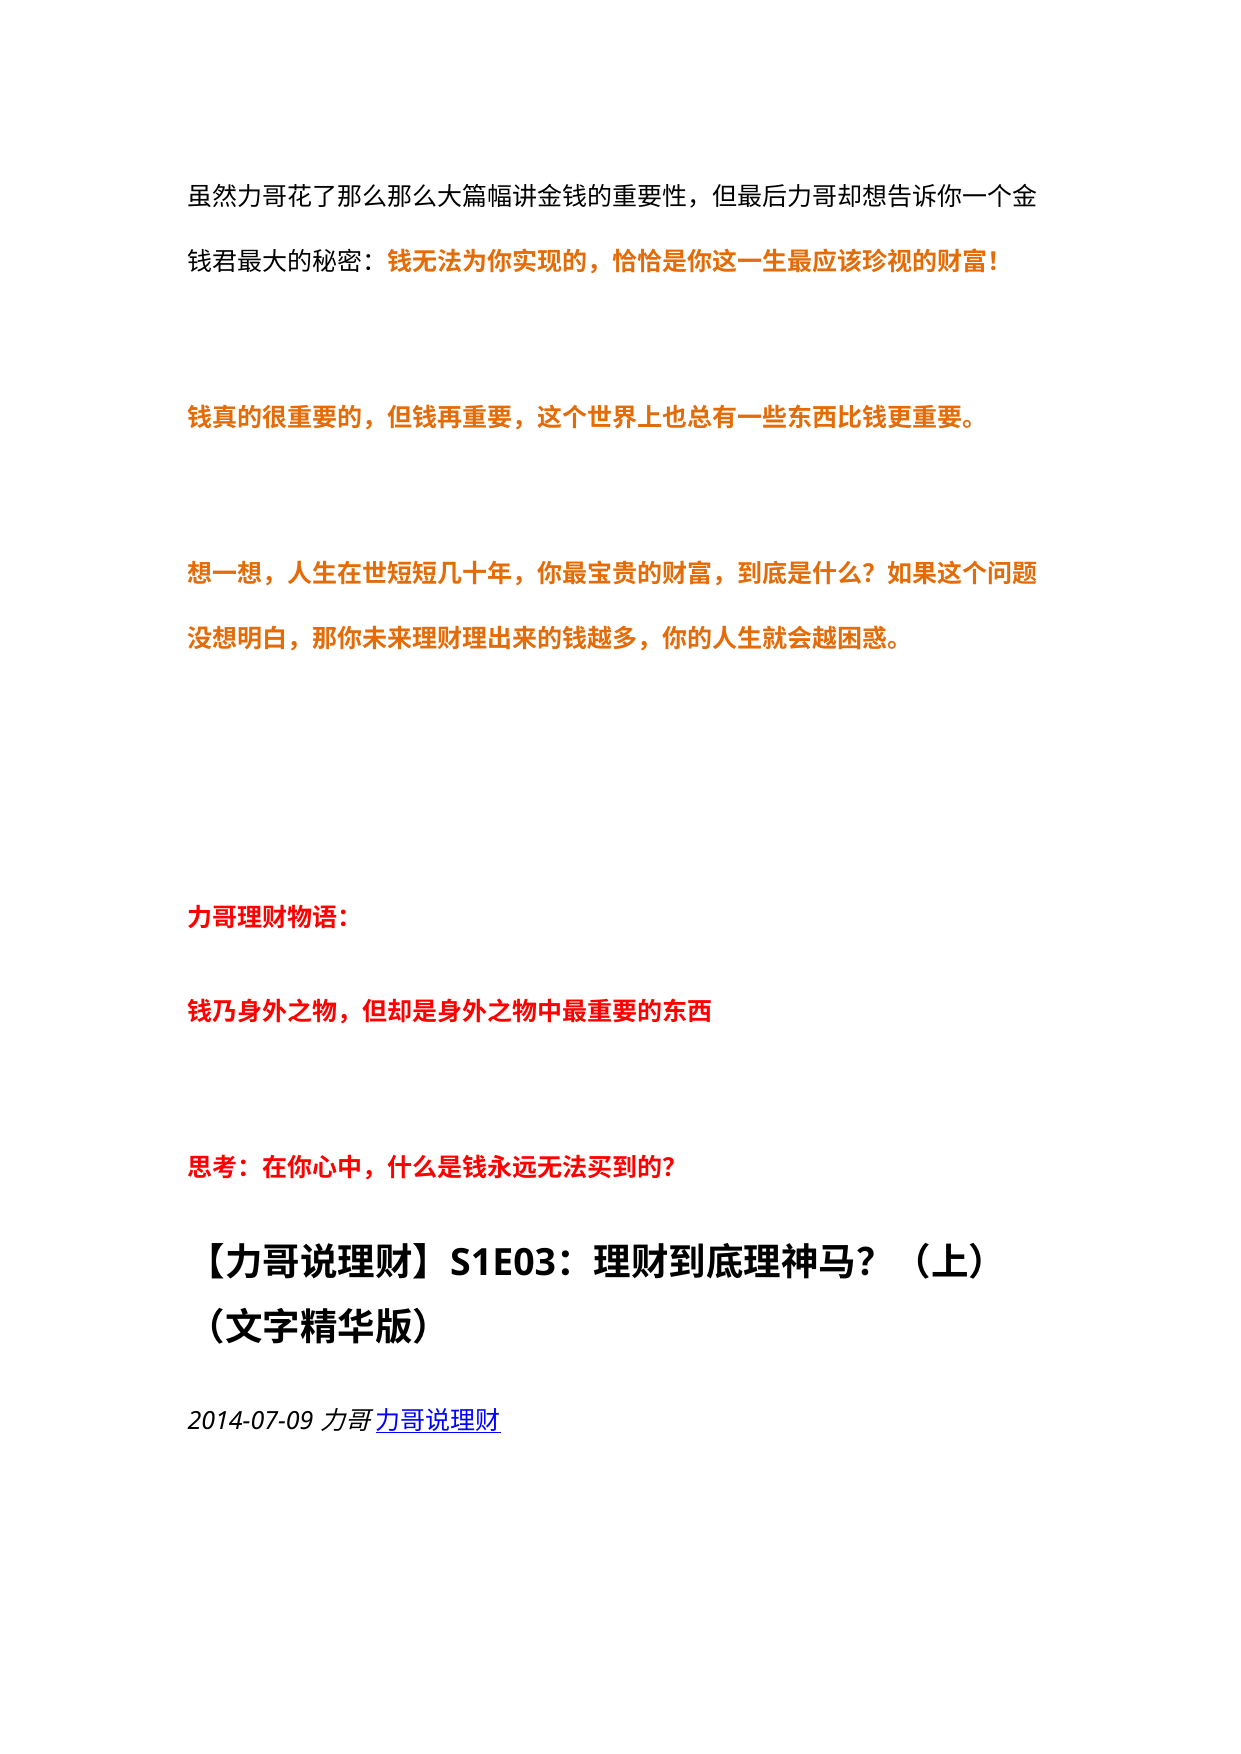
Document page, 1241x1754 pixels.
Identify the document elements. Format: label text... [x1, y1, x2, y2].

text 钱真的很重要的，但钱再重要，这个世界上也总有一些东西比钱更重要。 [187, 383, 1053, 448]
text 钱乃身外之物，但却是身外之物中最重要的东西 [187, 977, 1053, 1042]
text 力哥理财物语： [187, 883, 1053, 948]
text 想一想，人生在世短短几十年，你最宝贵的财富，到底是什么？如果这个问题没想明白，那你未来理财理出来的钱越多，你的人生就会越困惑。 [187, 539, 1053, 669]
text 思考：在你心中，什么是钱永远无法买到的？ [187, 1133, 1053, 1198]
text 【力哥说理财】S1E03：理财到底理神马？（上）（文字精华版） [187, 1227, 1053, 1357]
text 虽然力哥花了那么那么大篇幅讲金钱的重要性，但最后力哥却想告诉你一个金钱君最大的秘密：钱无法为你实现的，恰恰是你这一生最应该珍视的财富！ [187, 162, 1053, 292]
text 2014-07-09 力哥 力哥说理财 [187, 1386, 1053, 1451]
